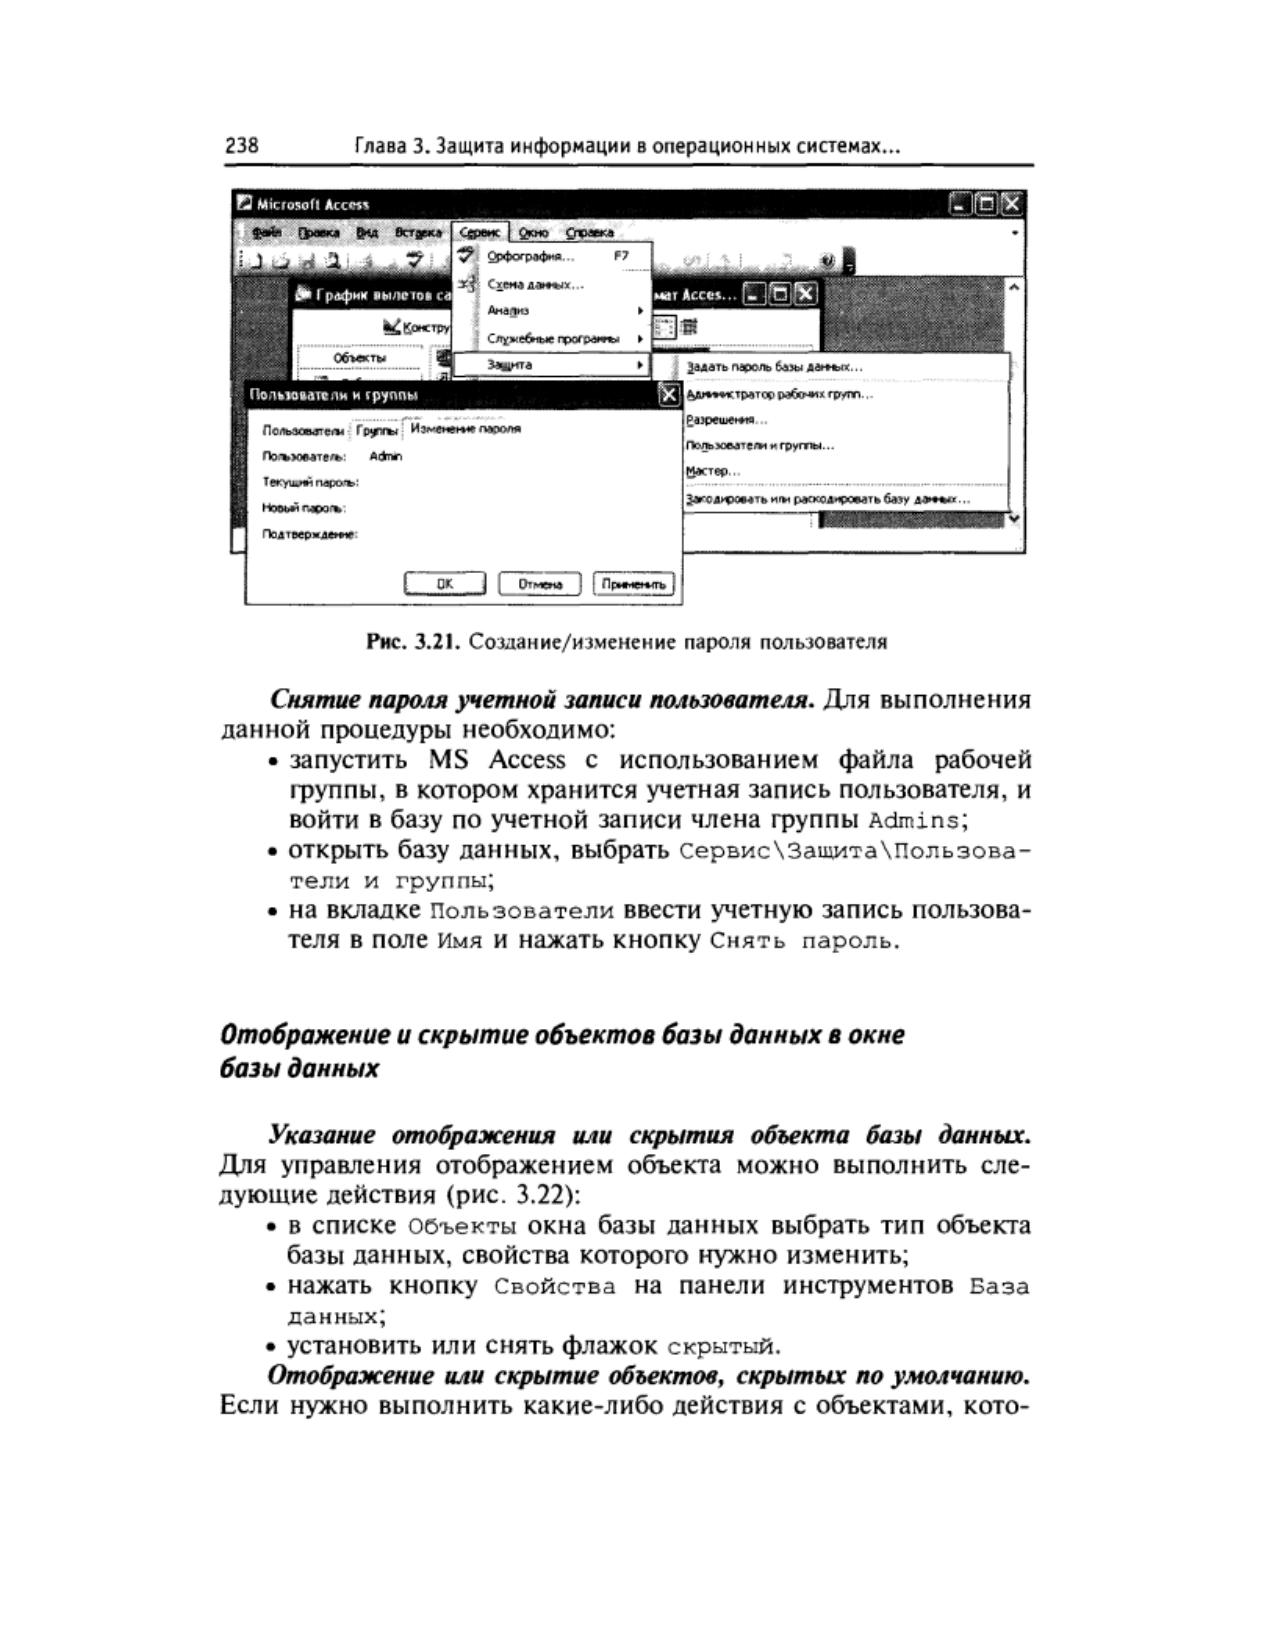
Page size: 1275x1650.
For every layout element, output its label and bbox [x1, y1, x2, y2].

text [177, 118, 1186, 1463]
picture [177, 118, 1085, 1458]
